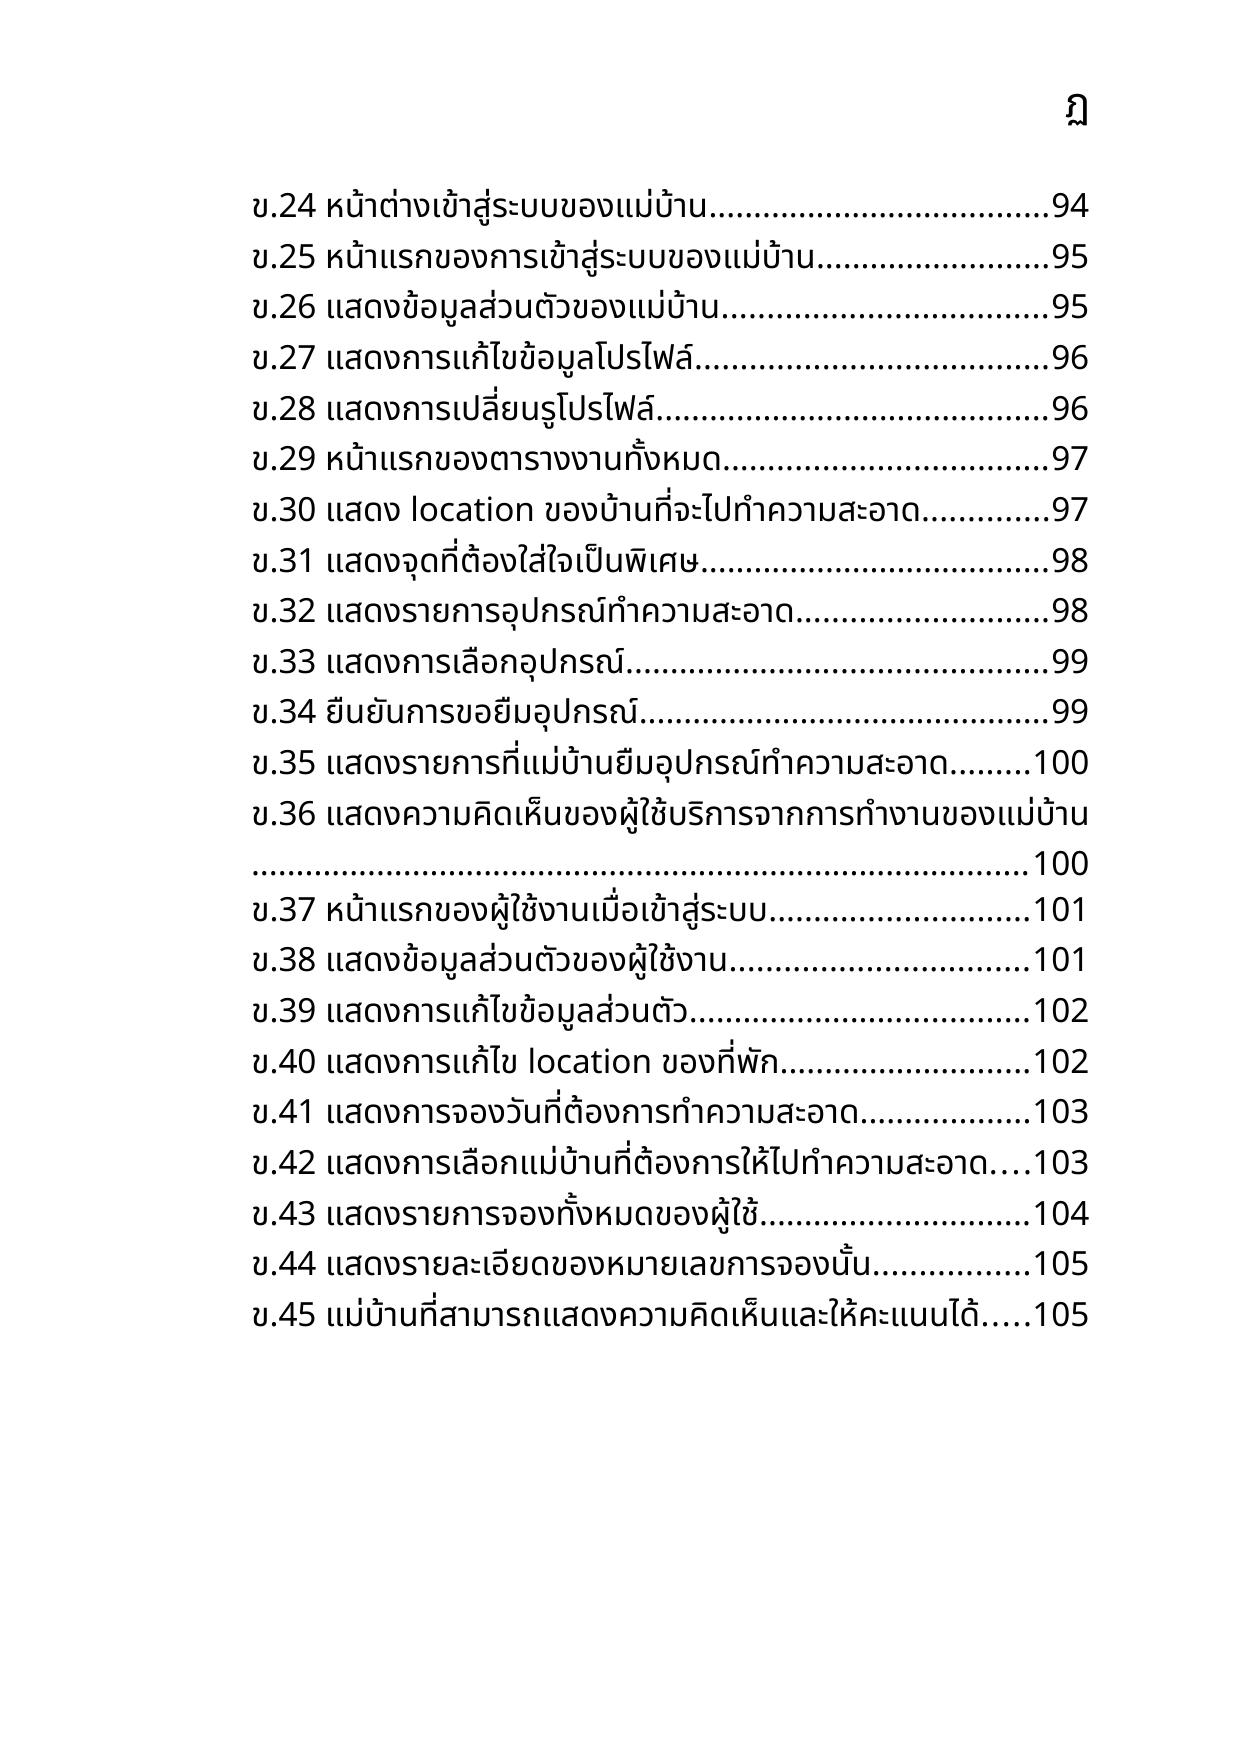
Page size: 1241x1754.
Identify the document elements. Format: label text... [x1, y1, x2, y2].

text ข.32 แสดงรายการอุปกรณ์ทำความสะอาด 98 [251, 587, 1090, 638]
text ข.26 แสดงข้อมูลส่วนตัวของแม่บ้าน 95 [251, 283, 1090, 334]
text ข.27 แสดงการแก้ไขข้อมูลโปรไฟล์ 96 [251, 334, 1090, 384]
text ข.42 แสดงการเลือกแม่บ้านที่ต้องการให้ไปทำความสะอาด 103 [251, 1139, 1090, 1189]
text ข.43 แสดงรายการจองทั้งหมดของผู้ใช้ 104 [251, 1189, 1090, 1240]
text ข.45 แม่บ้านที่สามารถแสดงความคิดเห็นและให้คะแนนได้ 105 [251, 1291, 1090, 1341]
text ข.39 แสดงการแก้ไขข้อมูลส่วนตัว 102 [251, 987, 1090, 1037]
text ข.31 แสดงจุดที่ต้องใส่ใจเป็นพิเศษ 98 [251, 536, 1090, 587]
text ข.30 แสดง location ของบ้านที่จะไปทำความสะอาด 97 [251, 486, 1090, 536]
text ข.35 แสดงรายการที่แม่บ้านยืมอุปกรณ์ทำความสะอาด 100 [251, 739, 1090, 789]
text ข.40 แสดงการแก้ไข location ของที่พัก 102 [251, 1037, 1090, 1088]
text ข.29 หน้าแรกของตารางงานทั้งหมด 97 [251, 435, 1090, 486]
text ข.25 หน้าแรกของการเข้าสู่ระบบของแม่บ้าน 95 [251, 233, 1090, 283]
text ข.36 แสดงความคิดเห็นของผู้ใช้บริการจากการทำงานของแม่บ้าน 100 [251, 789, 1090, 886]
text ข.24 หน้าต่างเข้าสู่ระบบของแม่บ้าน 94 [251, 182, 1090, 233]
text ข.41 แสดงการจองวันที่ต้องการทำความสะอาด 103 [251, 1088, 1090, 1139]
text ข.34 ยืนยันการขอยืมอุปกรณ์ 99 [251, 688, 1090, 739]
text ข.28 แสดงการเปลี่ยนรูโปรไฟล์ 96 [251, 384, 1090, 435]
text ข.33 แสดงการเลือกอุปกรณ์ 99 [251, 638, 1090, 688]
text ข.37 หน้าแรกของผู้ใช้งานเมื่อเข้าสู่ระบบ 101 [251, 886, 1090, 936]
text ข.44 แสดงรายละเอียดของหมายเลขการจองนั้น 105 [251, 1240, 1090, 1291]
text ข.38 แสดงข้อมูลส่วนตัวของผู้ใช้งาน 101 [251, 936, 1090, 987]
